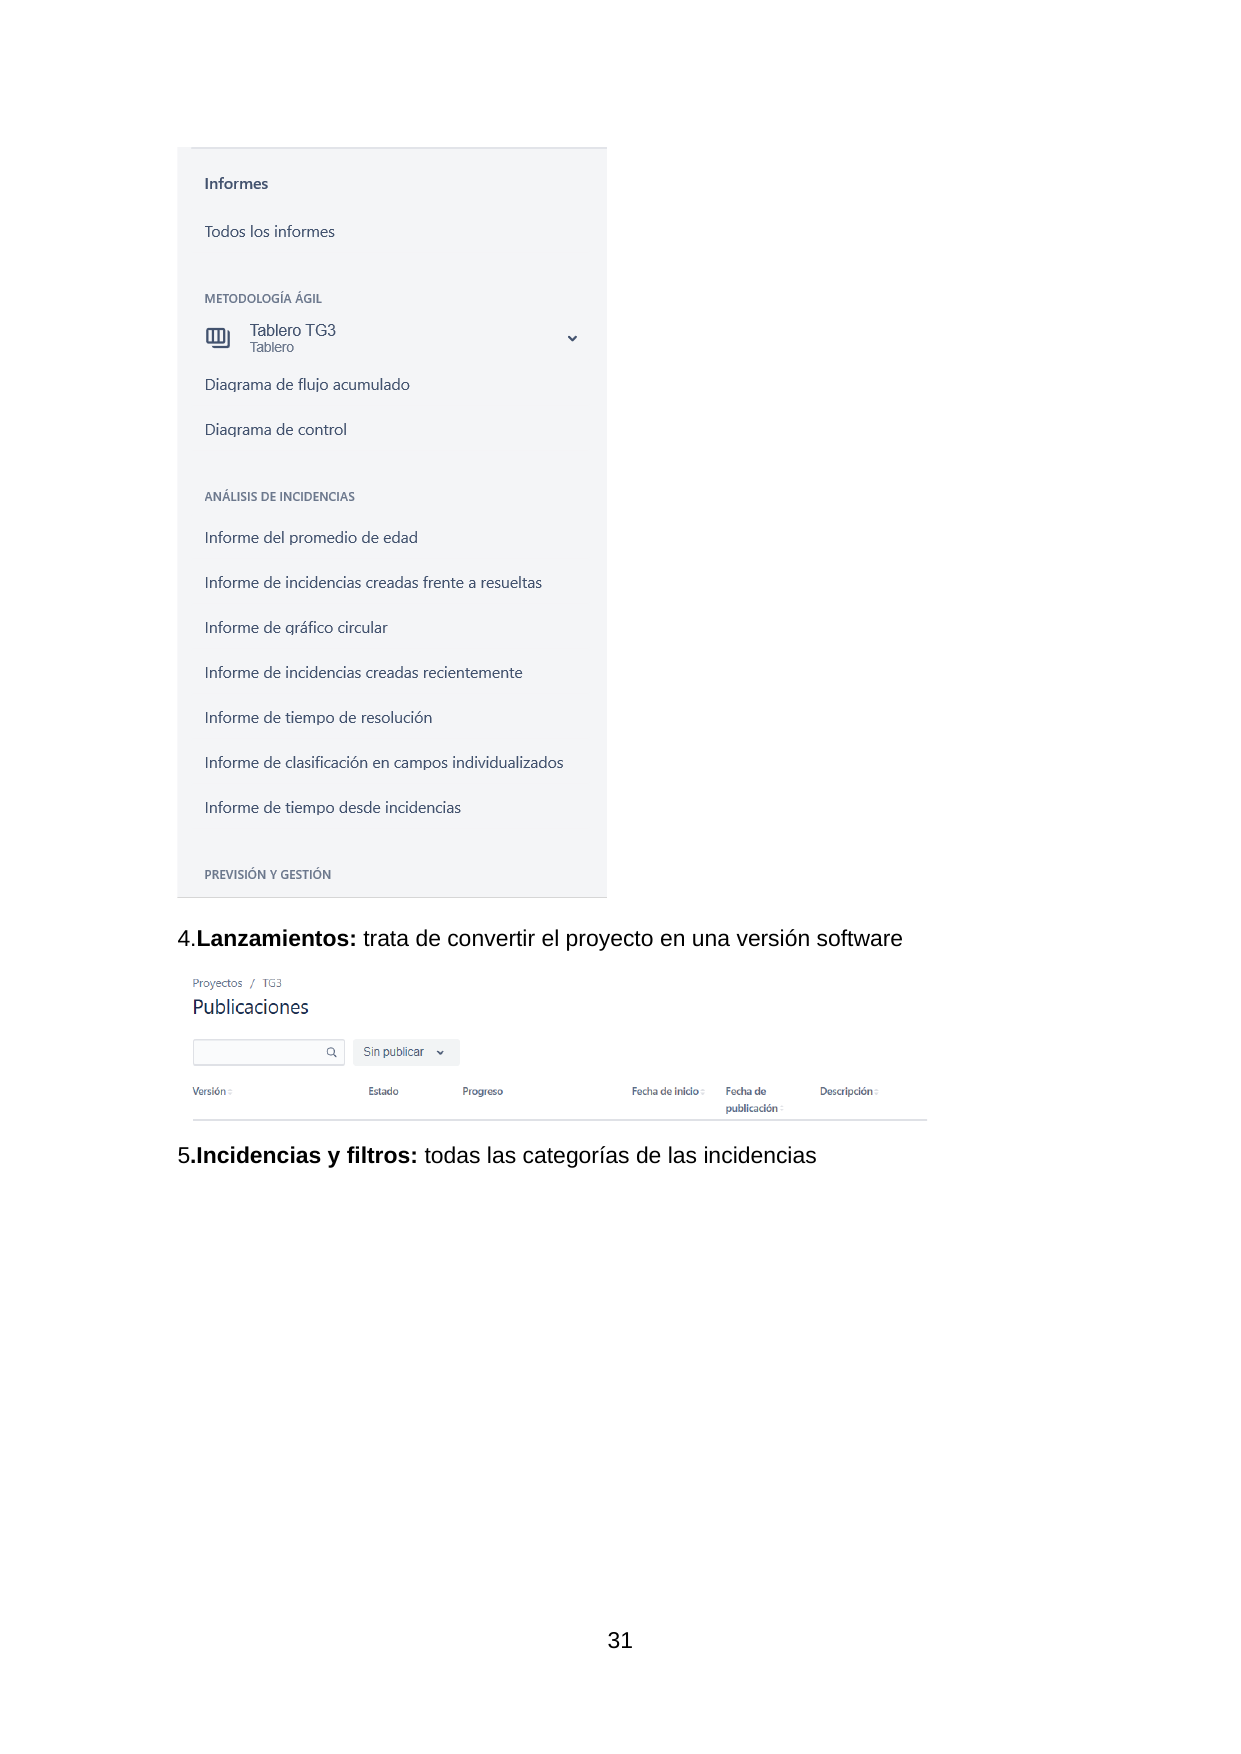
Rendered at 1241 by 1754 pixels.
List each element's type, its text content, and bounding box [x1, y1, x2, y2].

text 5.Incidencias y filtros: todas las categorías de las incidencias [177, 1142, 1063, 1168]
picture [177, 965, 928, 1124]
picture [177, 147, 607, 898]
subtitle 4.Lanzamientos: trata de convertir el proyecto en una versión software [177, 925, 1063, 951]
